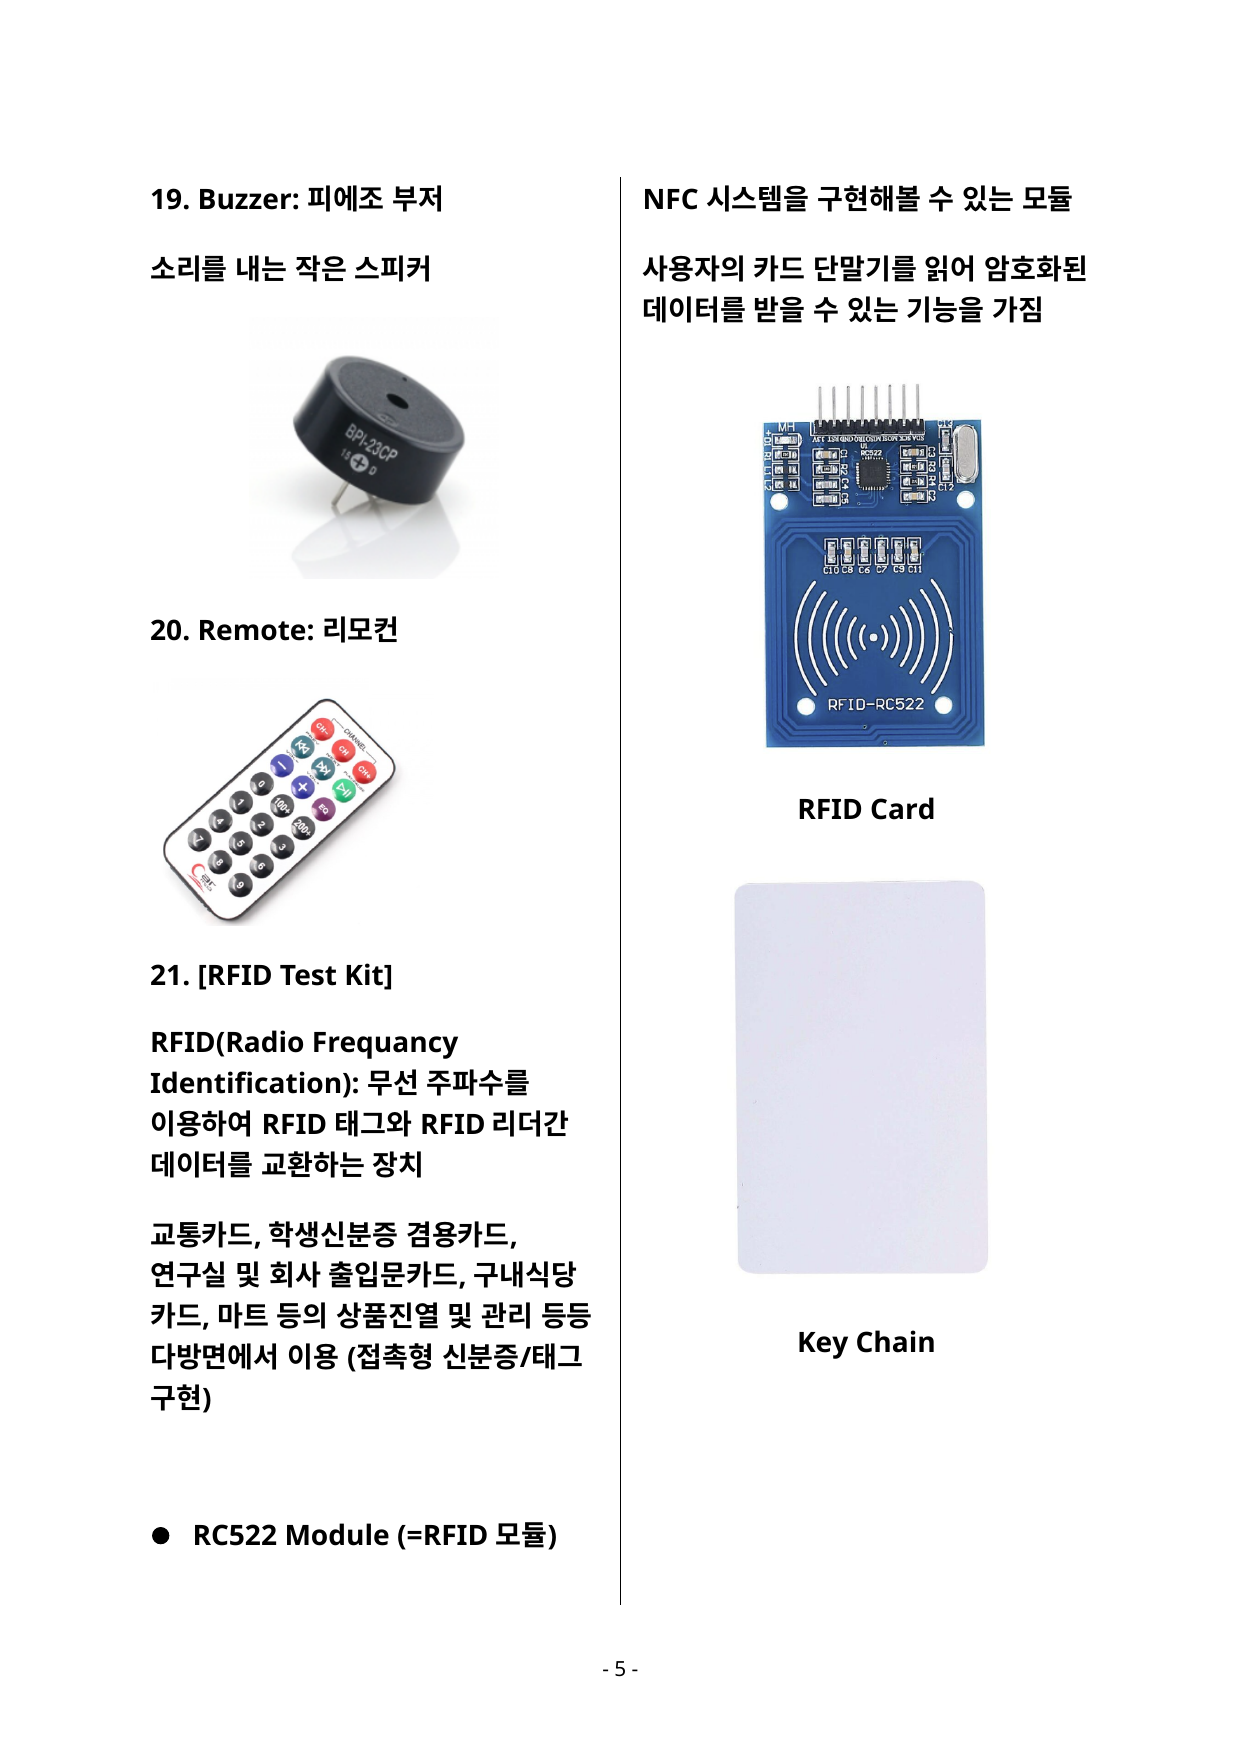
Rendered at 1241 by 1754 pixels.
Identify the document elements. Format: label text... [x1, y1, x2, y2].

text RFID Card [642, 789, 1090, 827]
picture [726, 357, 1007, 760]
text NFC 시스템을 구현해볼 수 있는 모듈 [642, 177, 1090, 218]
picture [725, 856, 1008, 1293]
text 교통카드, 학생신분증 겸용카드, 연구실 및 회사 출입문카드, 구내식당 카드, 마트 등의 상품진열 및 관리 등등 다방면에서 이용 (접촉형 신분증/태그 구현) [150, 1212, 598, 1417]
text Key Chain [642, 1322, 1090, 1360]
text RFID(Radio Frequancy Identification): 무선 주파수를 이용하여 RFID 태그와 RFID리더간 데이터를 교환하는 장치 [150, 1022, 598, 1183]
list [RFID Test Kit] [150, 955, 598, 993]
picture [248, 317, 499, 579]
text 사용자의 카드 단말기를 읽어 암호화된 데이터를 받을 수 있는 기능을 가짐 [642, 247, 1090, 329]
list Buzzer: 피에조 부저 [150, 177, 598, 218]
list Remote: 리모컨 [150, 608, 598, 649]
picture [150, 678, 435, 926]
list RC522 Module (=RFID 모듈) [150, 1513, 598, 1554]
text 소리를 내는 작은 스피커 [150, 247, 598, 288]
